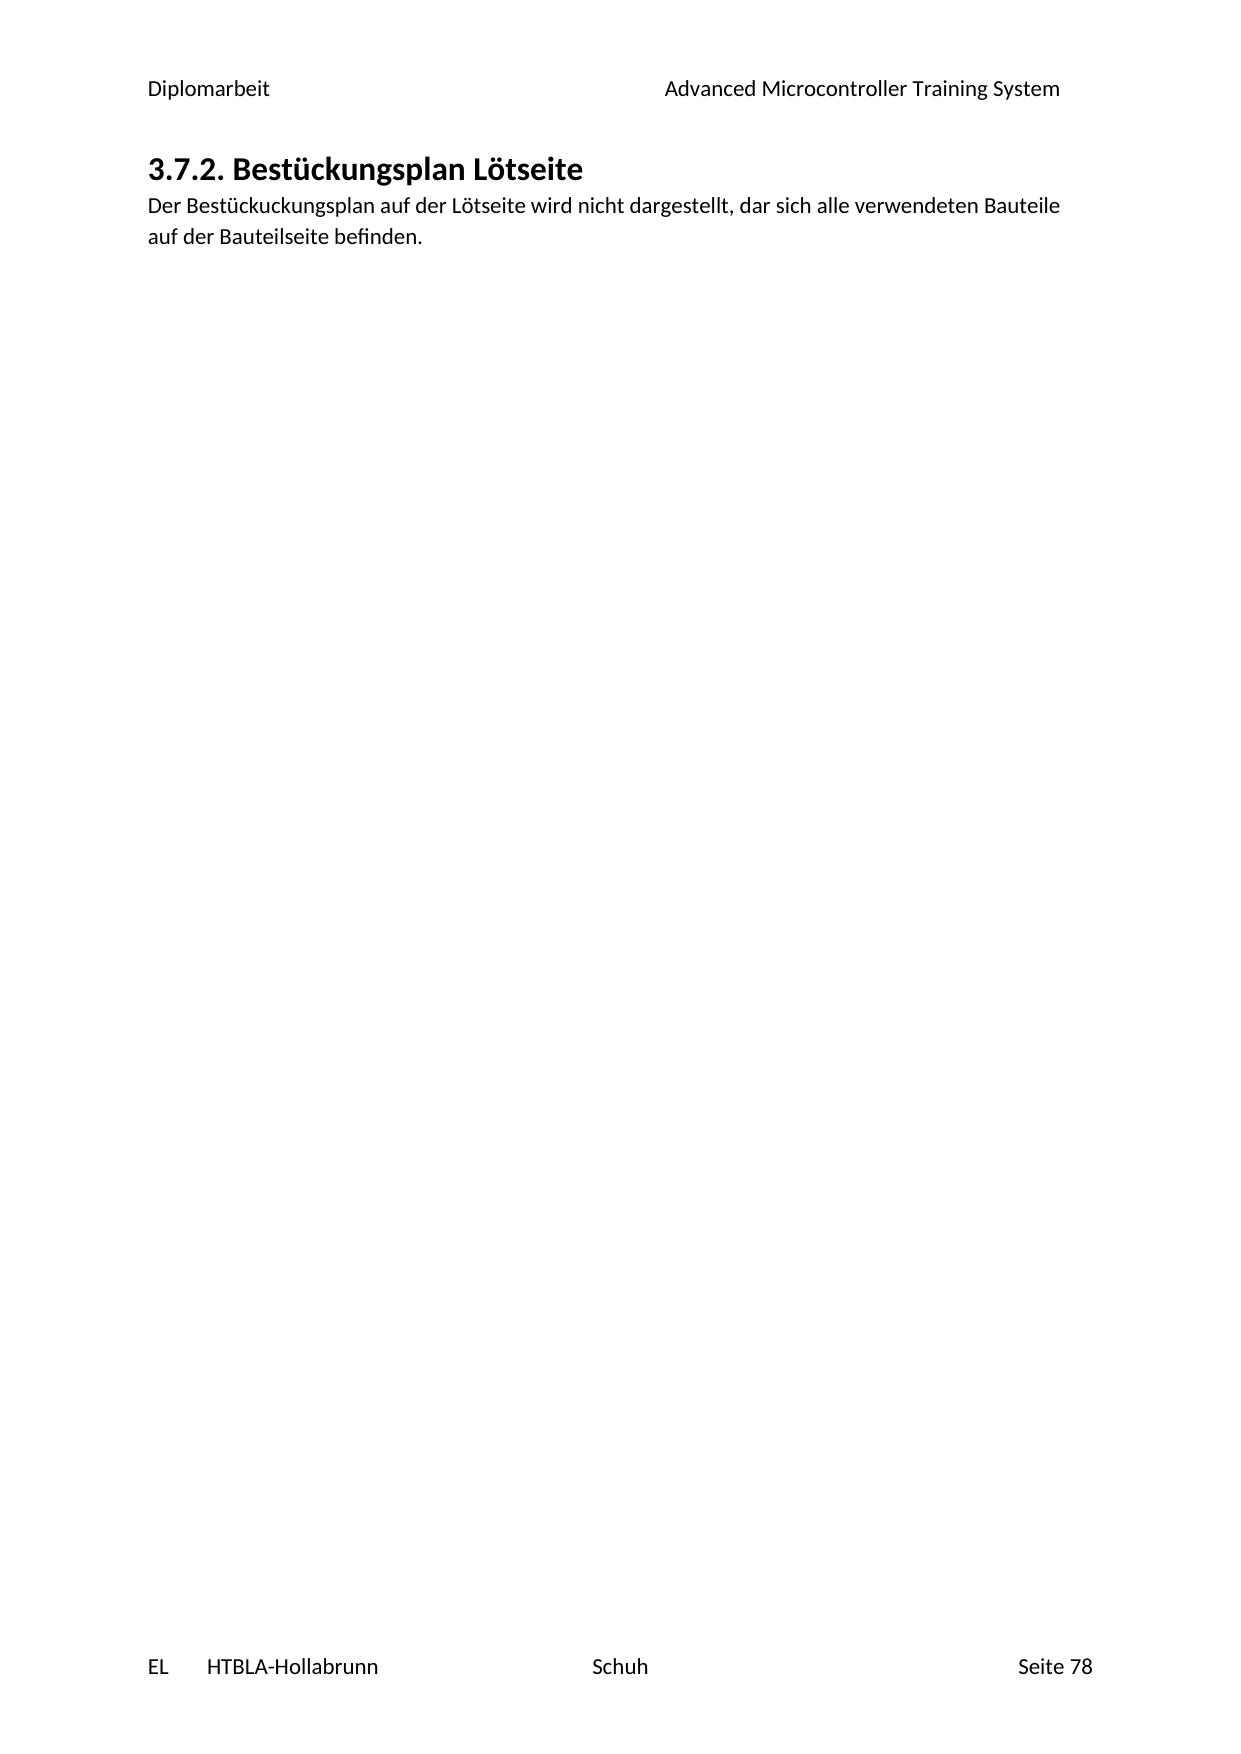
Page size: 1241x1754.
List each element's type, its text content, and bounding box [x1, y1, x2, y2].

subtitle 3.7.2. Bestückungsplan Lötseite [148, 148, 1093, 188]
text Der Bestückuckungsplan auf der Lötseite wird nicht dargestellt, dar sich alle verwendeten Bauteile auf der Bauteilseite befinden. [148, 192, 1093, 250]
